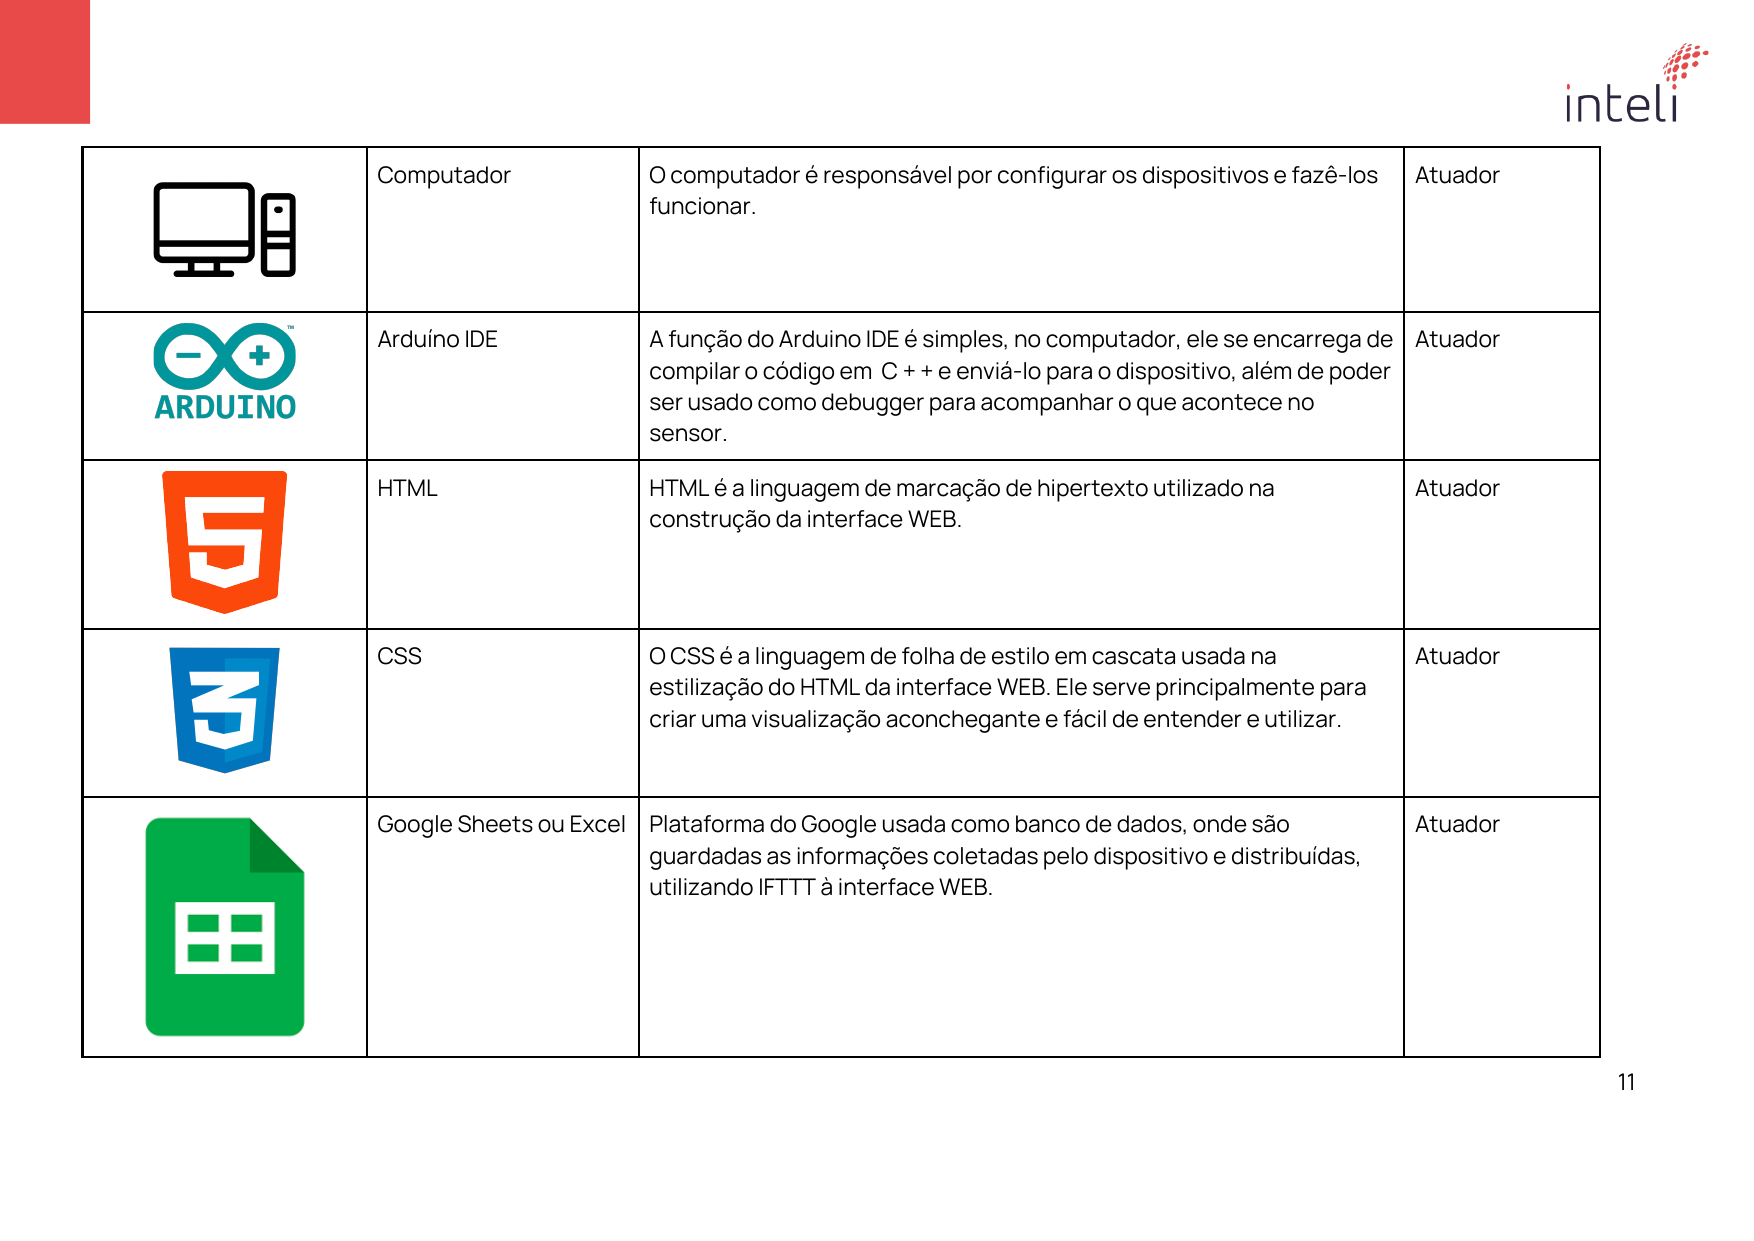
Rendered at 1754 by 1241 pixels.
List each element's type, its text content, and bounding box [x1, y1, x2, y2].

picture [106, 808, 343, 1046]
table_cell HTML é a linguagem de marcação de hipertexto utilizado na construção da interface WEB. [640, 461, 1403, 627]
table_cell Atuador [1405, 798, 1599, 1056]
table_cell Atuador [1405, 148, 1599, 311]
table_cell CSS [368, 630, 638, 796]
table_cell [84, 630, 366, 796]
table_cell O computador é responsável por configurar os dispositivos e fazê-los funcionar. [640, 148, 1403, 311]
table_cell HTML [368, 461, 638, 627]
table_cell Atuador [1405, 630, 1599, 796]
table_cell Computador [368, 148, 638, 311]
table_cell Atuador [1405, 313, 1599, 459]
picture [153, 640, 296, 782]
table_cell A função do Arduino IDE é simples, no computador, ele se encarrega de compilar o código em C + + e enviá-lo para o dispositivo, além de poder ser usado como debugger para acompanhar o que acontece no sensor. [640, 313, 1403, 459]
table_cell O CSS é a linguagem de folha de estilo em cascata usada na estilização do HTML da interface WEB. Ele serve principalmente para criar uma visualização aconchegante e fácil de entender e utilizar. [640, 630, 1403, 796]
picture [1566, 43, 1709, 122]
table_cell [84, 798, 366, 1056]
picture [153, 323, 296, 419]
table_cell Google Sheets ou Excel [368, 798, 638, 1056]
table_cell [84, 148, 366, 311]
picture [153, 471, 296, 614]
picture [153, 158, 296, 301]
table_cell [84, 313, 366, 459]
table_cell [84, 461, 366, 627]
table_cell Arduíno IDE [368, 313, 638, 459]
picture [0, 0, 91, 124]
table_cell Atuador [1405, 461, 1599, 627]
